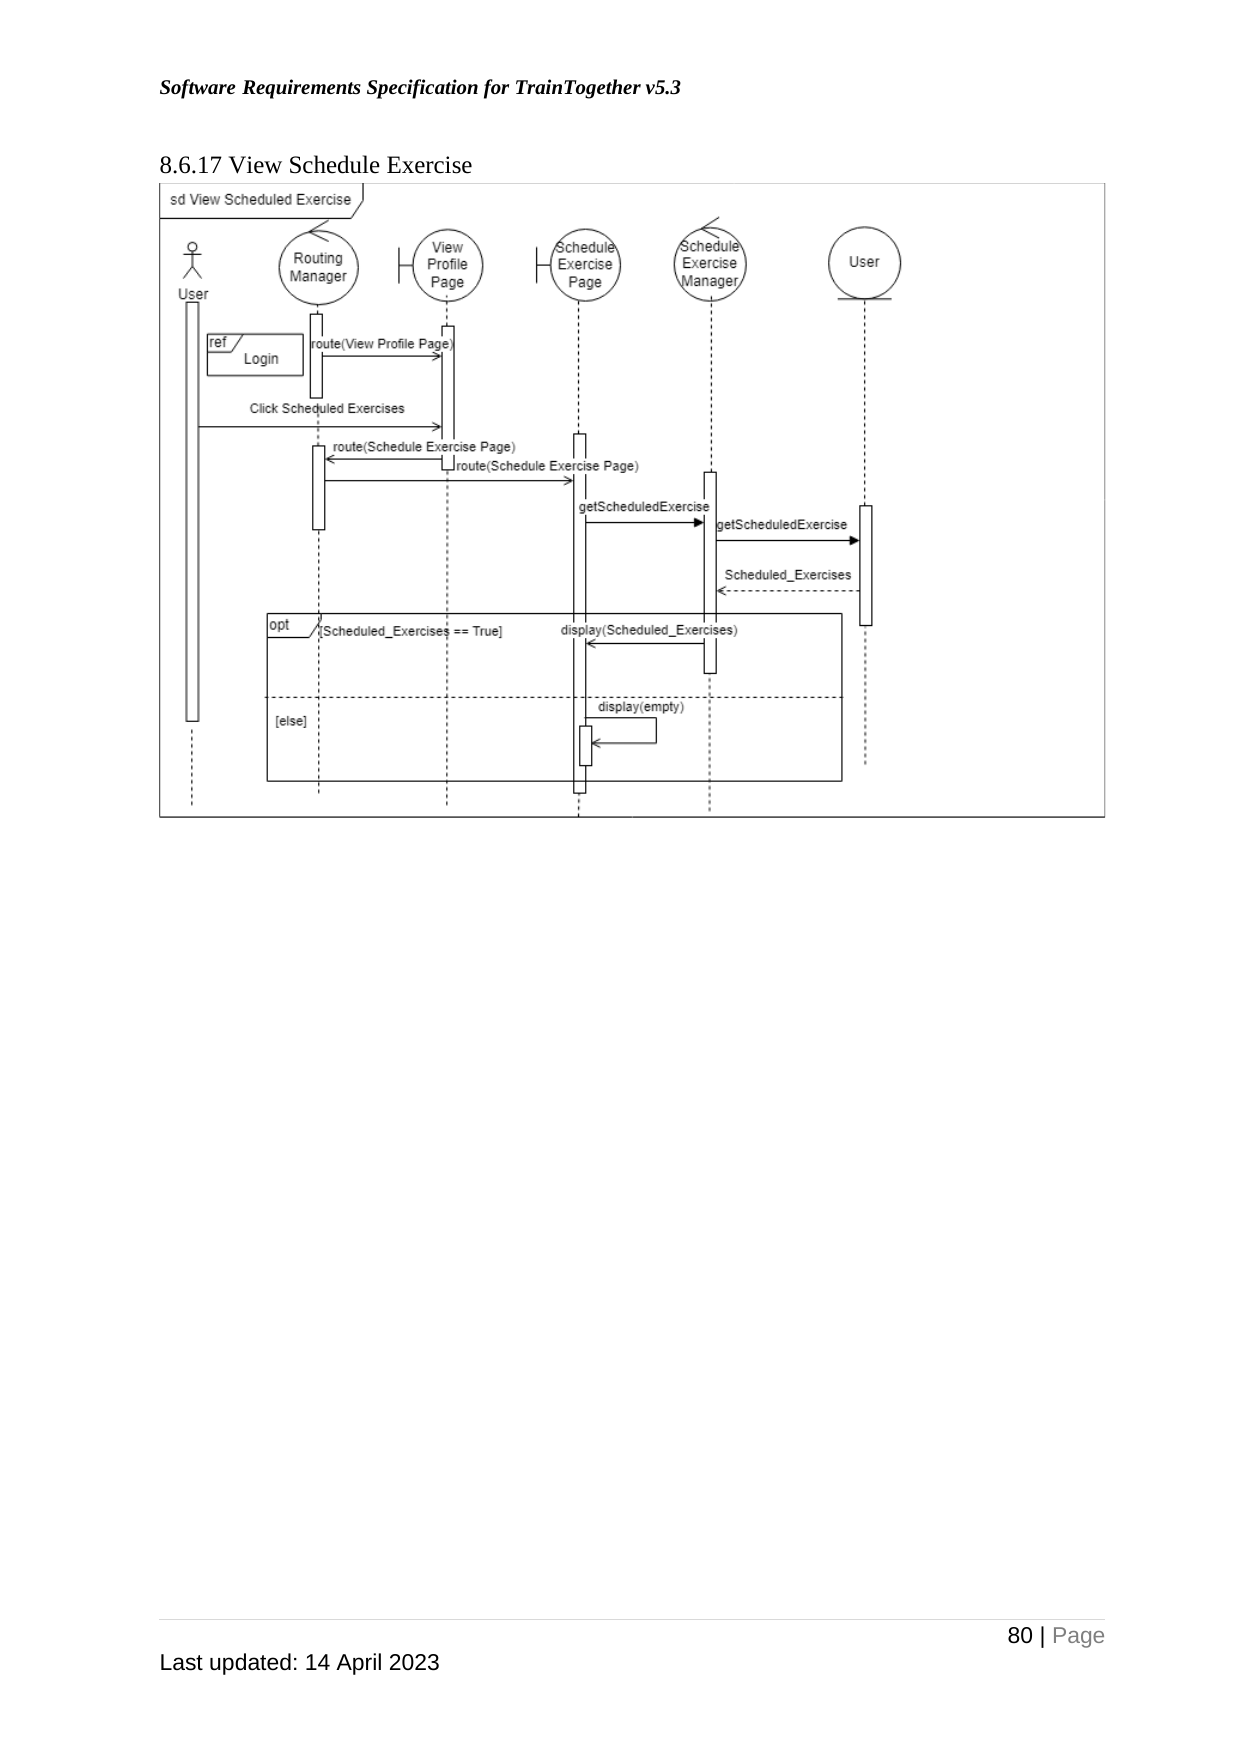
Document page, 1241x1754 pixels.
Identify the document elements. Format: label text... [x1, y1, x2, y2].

text 8.6.17 View Schedule Exercise [159, 150, 1105, 179]
picture [159, 183, 1105, 819]
